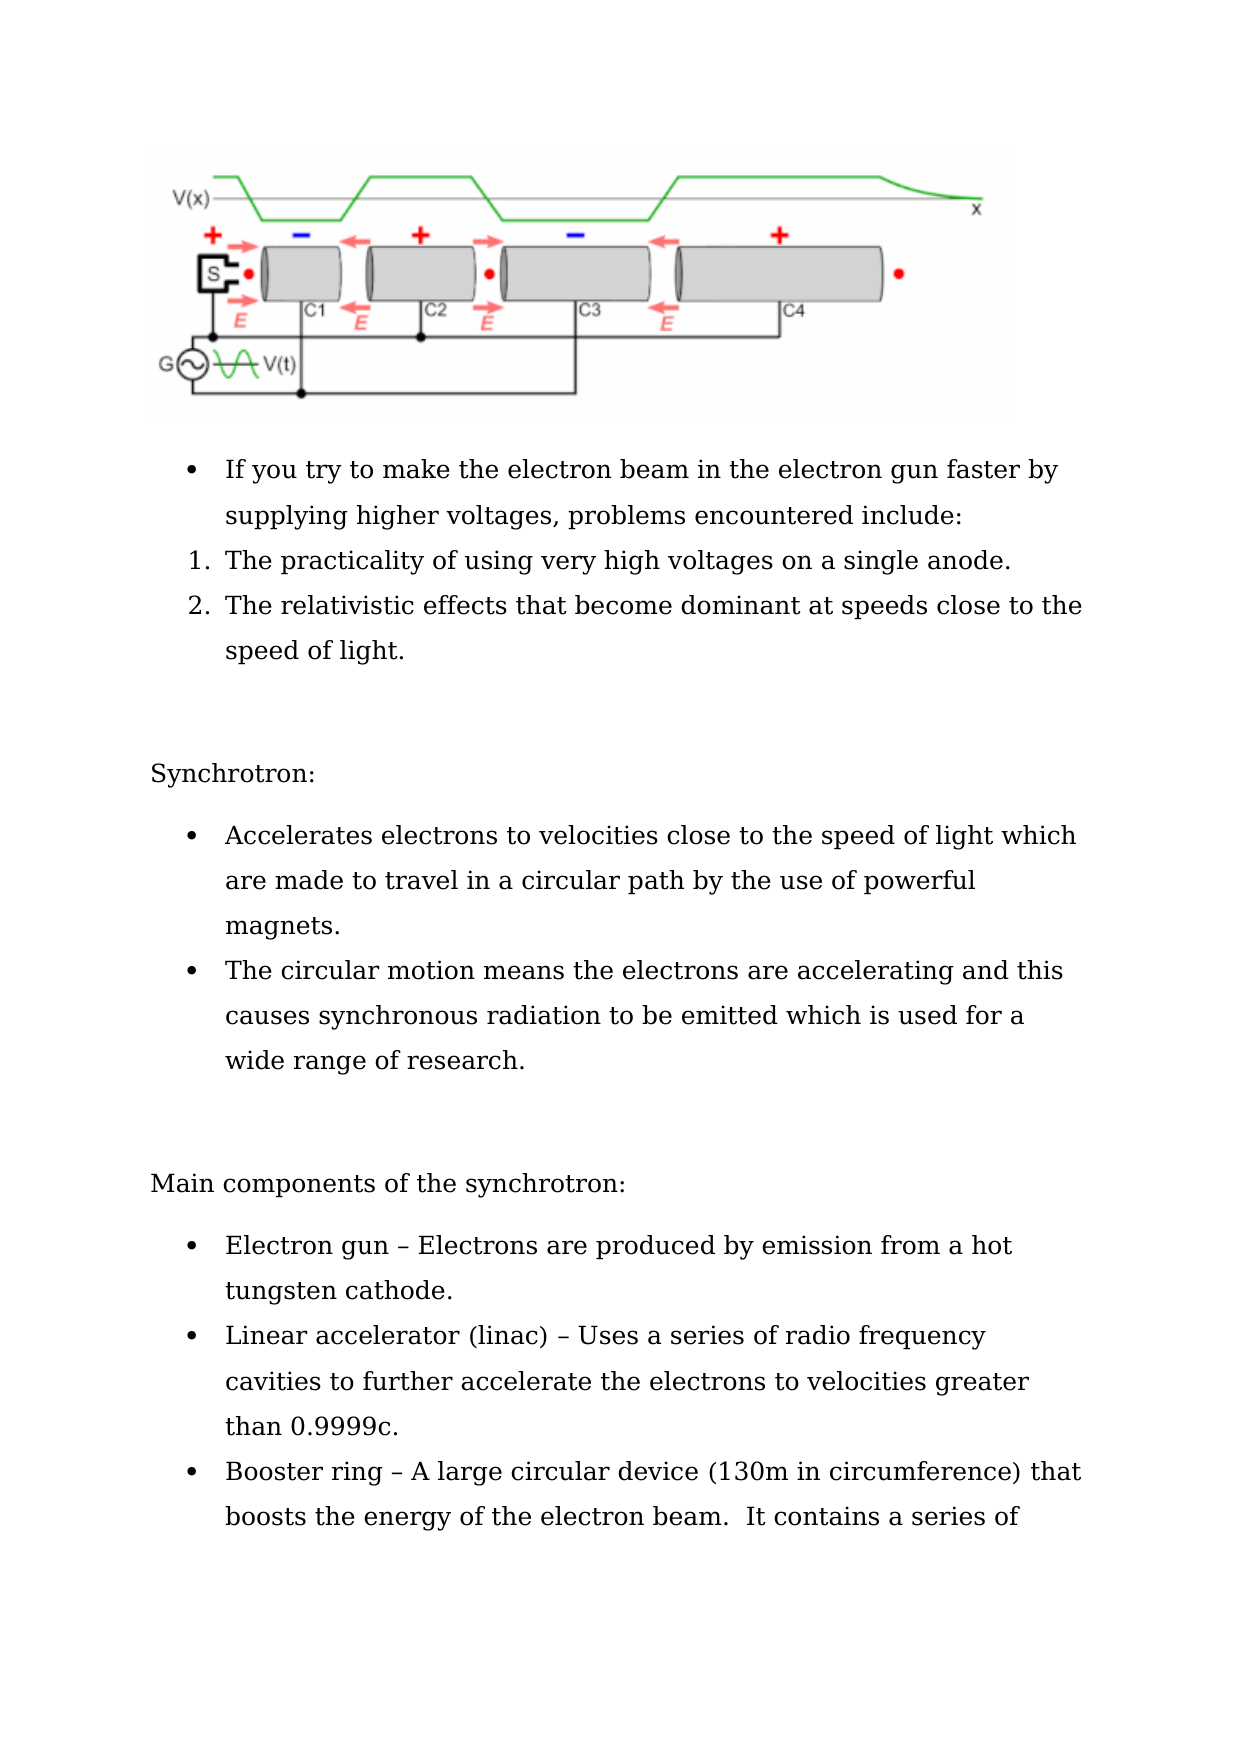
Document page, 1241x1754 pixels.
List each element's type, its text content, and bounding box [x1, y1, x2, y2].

list Electron gun – Electrons are produced by emission from a hot tungsten cathode. [187, 1230, 1090, 1305]
text Synchrotron: [150, 758, 1090, 788]
list Linear accelerator (linac) – Uses a series of radio frequency cavities to further accelerate the electrons to velocities greater than 0.9999c. [187, 1320, 1090, 1440]
list The practicality of using very high voltages on a single anode. [187, 544, 1090, 574]
picture [150, 150, 1010, 424]
list Accelerates electrons to velocities close to the speed of light which are made to travel in a circular path by the use of powerful magnets. [187, 819, 1090, 939]
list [187, 1455, 1090, 1530]
list The circular motion means the electrons are accelerating and this causes synchronous radiation to be emitted which is used for a wide range of research. [187, 954, 1090, 1075]
text Main components of the synchrotron: [150, 1168, 1090, 1198]
list If you try to make the electron beam in the electron gun faster by supplying higher voltages, problems encountered include: [187, 454, 1090, 529]
list The relativistic effects that become dominant at speeds close to the speed of light. [187, 589, 1090, 664]
